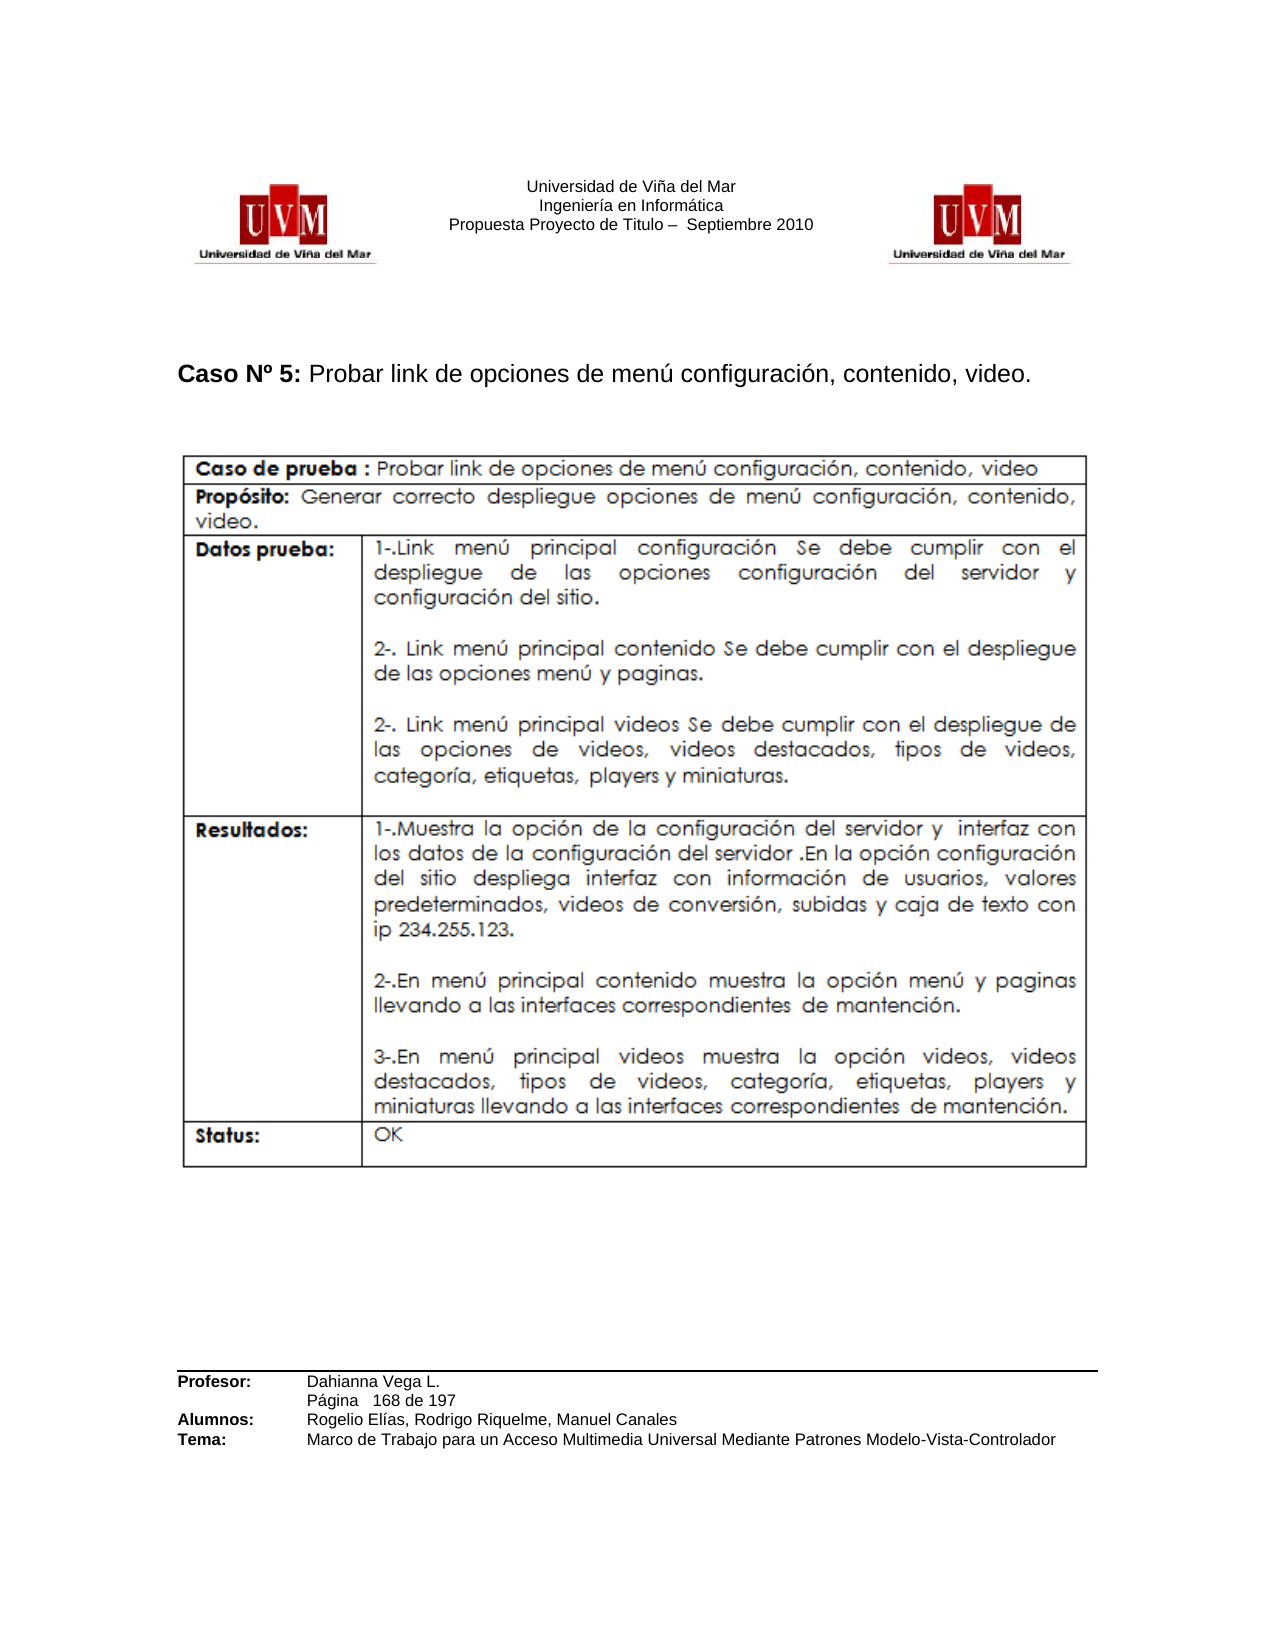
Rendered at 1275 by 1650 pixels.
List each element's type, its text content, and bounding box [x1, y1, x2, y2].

picture [177, 451, 1098, 1174]
text Caso Nº 5: Probar link de opciones de menú configuración, contenido, video. [177, 359, 1098, 388]
picture [871, 176, 1084, 267]
picture [177, 176, 390, 267]
